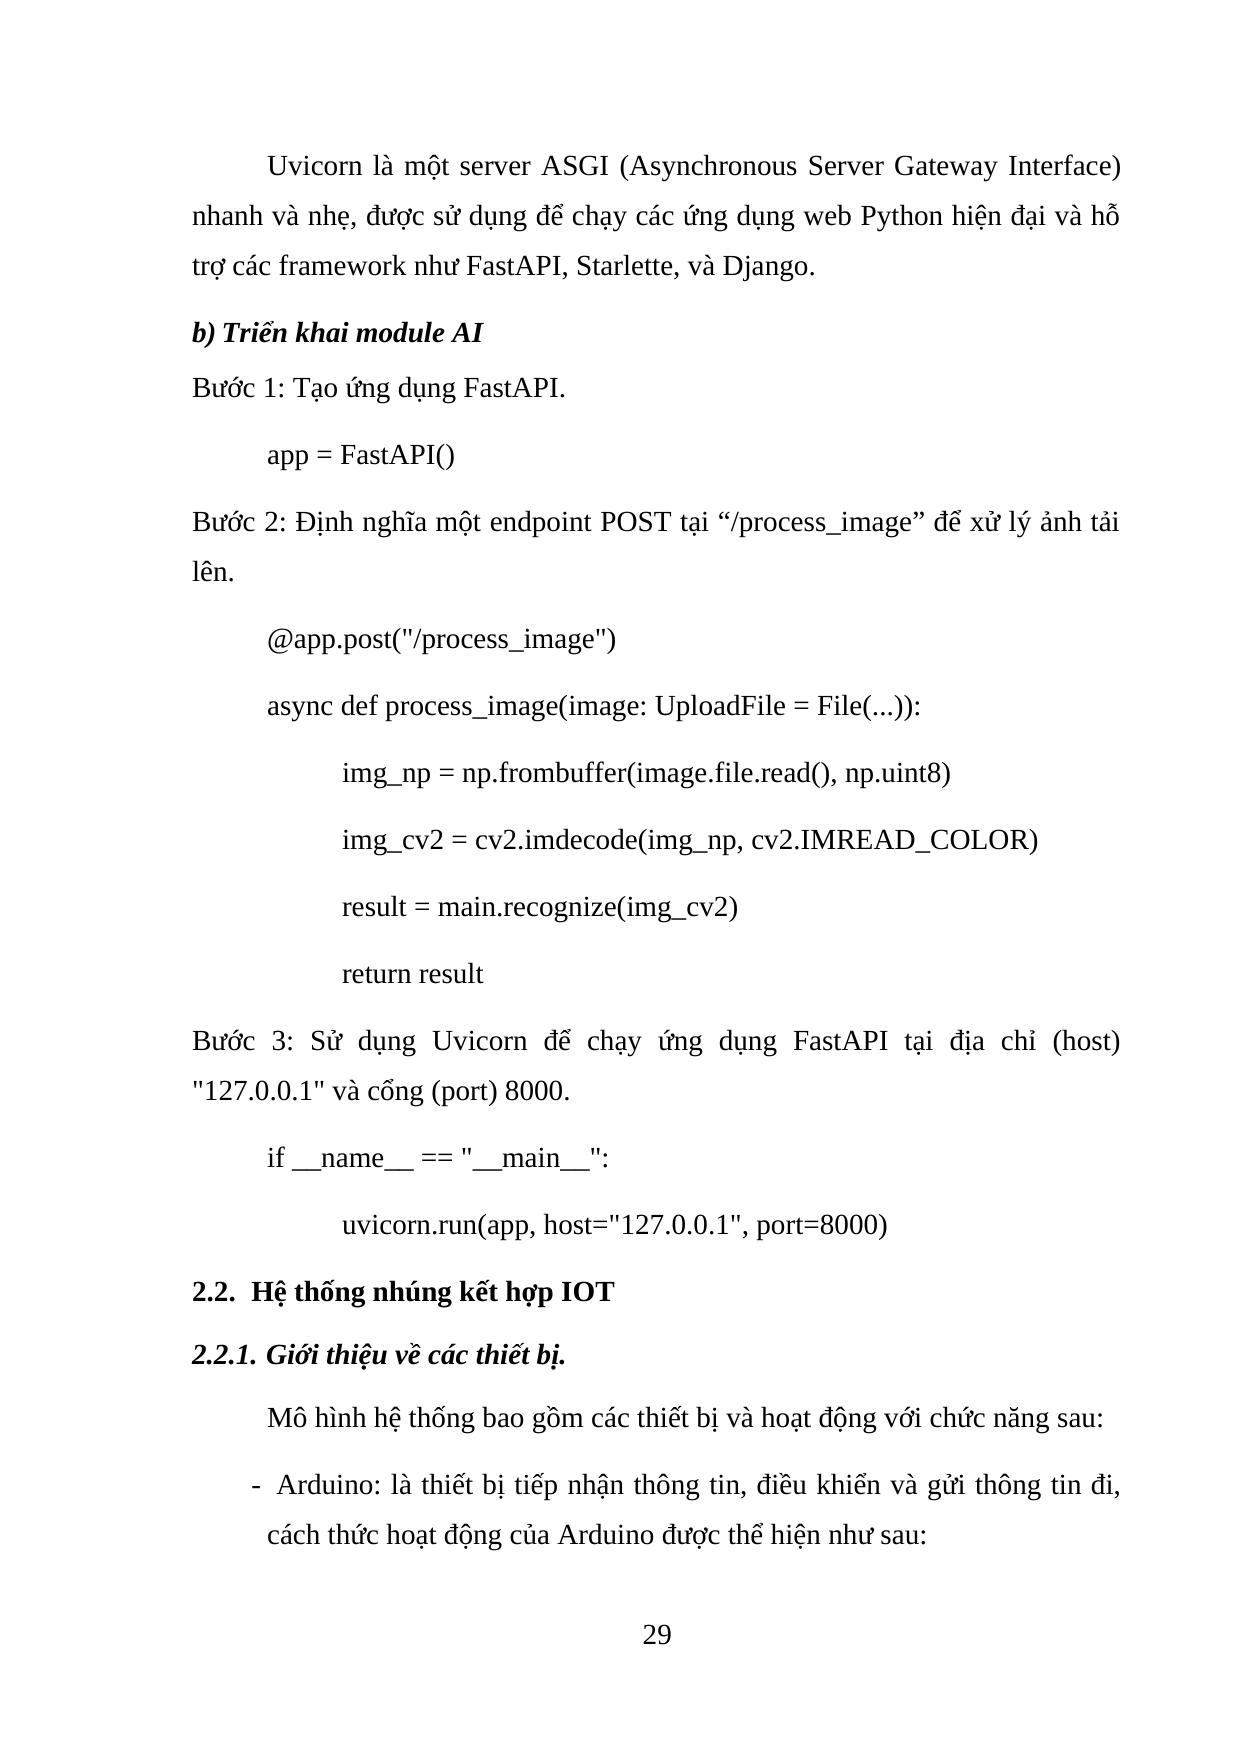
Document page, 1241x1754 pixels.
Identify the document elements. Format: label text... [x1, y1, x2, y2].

text Bước 2: Định nghĩa một endpoint POST tại “/process_image” để xử lý ảnh tải lên. [192, 504, 1122, 588]
text uvicorn.run(app, host="127.0.0.1", port=8000) [267, 1207, 1122, 1241]
text result = main.recognize(img_cv2) [342, 889, 1122, 922]
subtitle Giới thiệu về các thiết bị. [192, 1337, 1122, 1371]
text Uvicorn là một server ASGI (Asynchronous Server Gateway Interface) nhanh và nhẹ, được sử dụng để chạy các ứng dụng web Python hiện đại và hỗ trợ các framework như FastAPI, Starlette, và Django. [192, 148, 1122, 282]
text Mô hình hệ thống bao gồm các thiết bị và hoạt động với chức năng sau: [192, 1400, 1122, 1433]
text @app.post("/process_image") [267, 621, 1122, 654]
subtitle Triển khai module AI [192, 315, 1122, 349]
text img_np = np.frombuffer(image.file.read(), np.uint8) [342, 755, 1122, 788]
text app = FastAPI() [192, 437, 1122, 470]
text img_cv2 = cv2.imdecode(img_np, cv2.IMREAD_COLOR) [342, 822, 1122, 856]
subtitle Hệ thống nhúng kết hợp IOT [192, 1274, 1122, 1308]
text return result [342, 956, 1122, 989]
text async def process_image(image: UploadFile = File(...)): [267, 688, 1122, 722]
text Bước 1: Tạo ứng dụng FastAPI. [192, 370, 1122, 403]
list Arduino: là thiết bị tiếp nhận thông tin, điều khiển và gửi thông tin đi, cách thức hoạt động của Arduino được thể hiện như sau: [251, 1467, 1122, 1551]
text if __name__ == "__main__": [267, 1140, 1122, 1174]
text Bước 3: Sử dụng Uvicorn để chạy ứng dụng FastAPI tại địa chỉ (host) "127.0.0.1" và cổng (port) 8000. [192, 1023, 1122, 1107]
